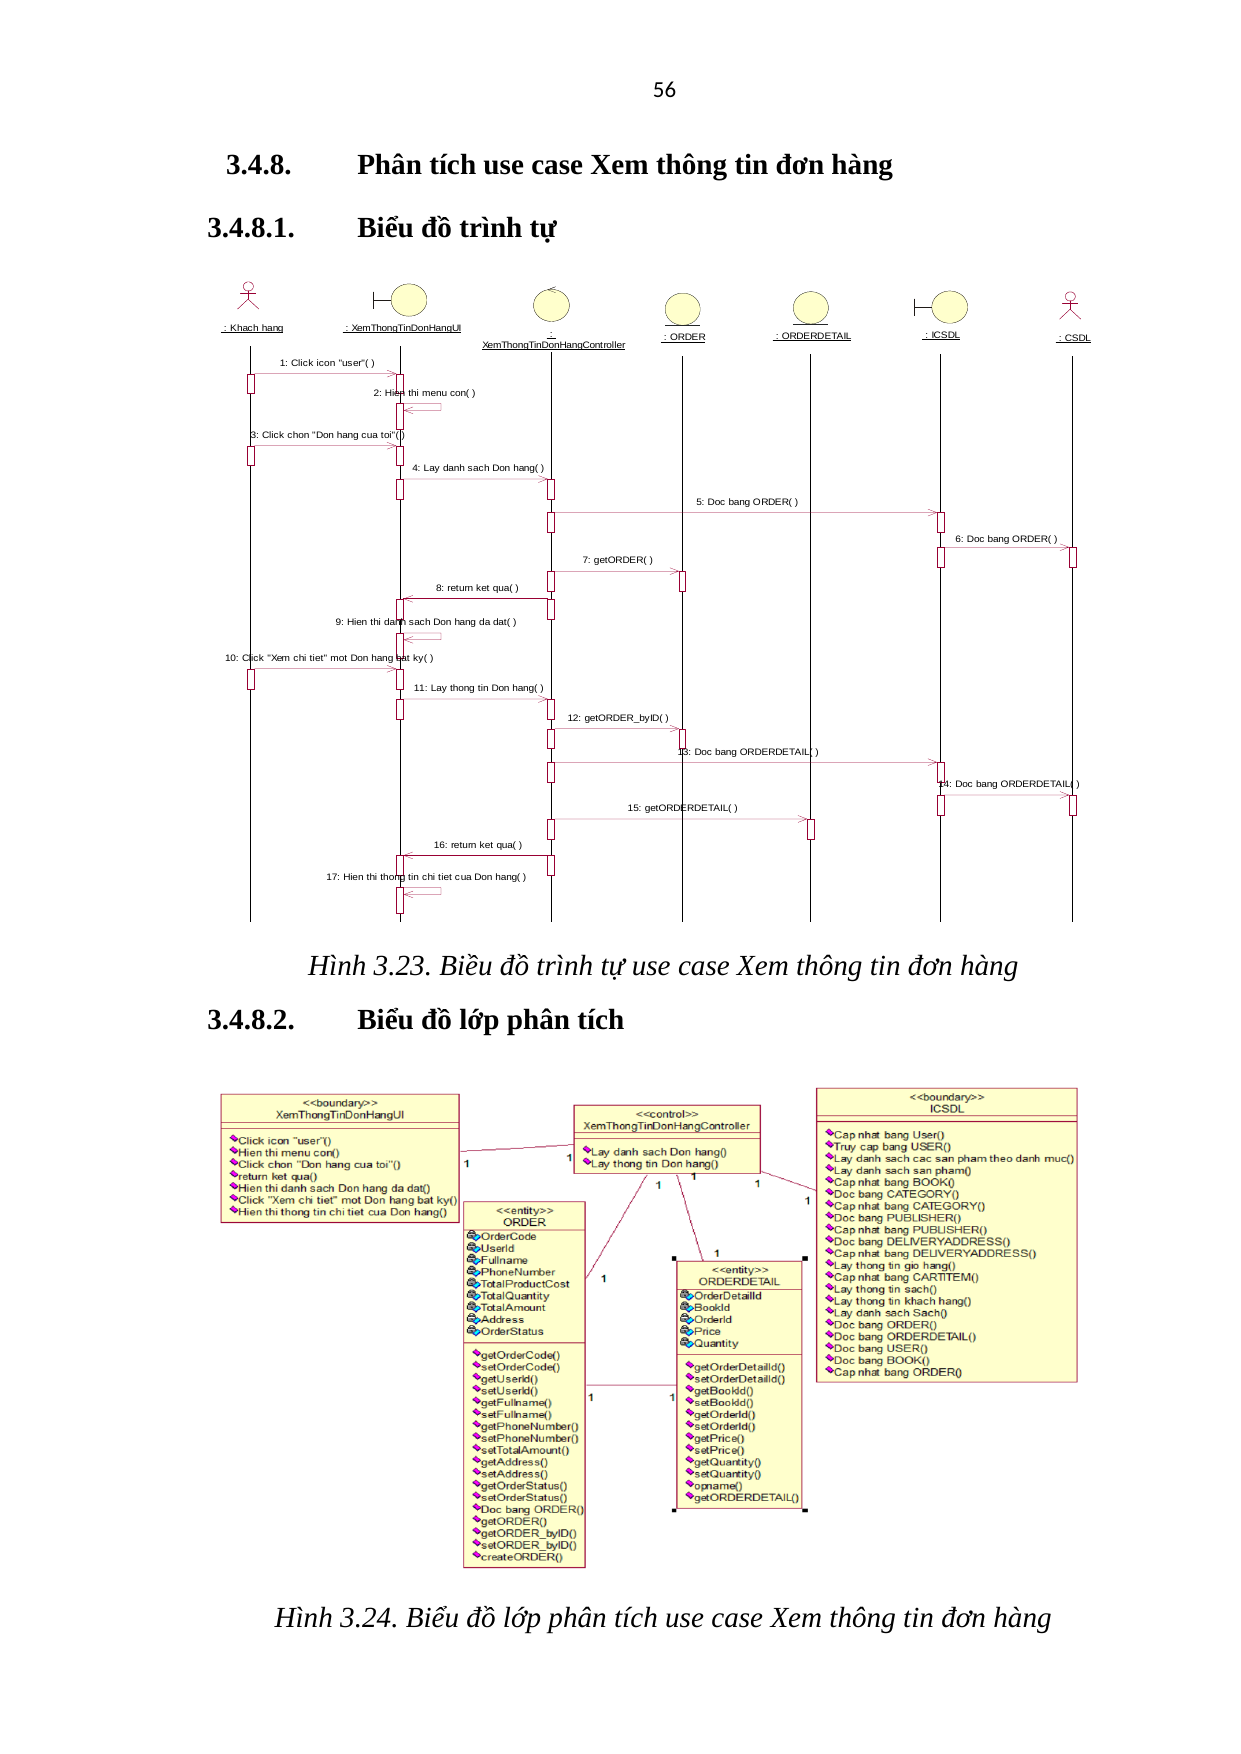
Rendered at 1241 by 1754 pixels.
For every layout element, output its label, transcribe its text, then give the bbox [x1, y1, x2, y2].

subtitle Phân tích use case Xem thông tin đơn hàng [226, 147, 1122, 181]
picture [207, 1065, 1122, 1574]
subtitle Biểu đồ lớp phân tích [207, 1002, 1122, 1036]
subtitle Biểu đồ trình tự [207, 210, 1122, 243]
